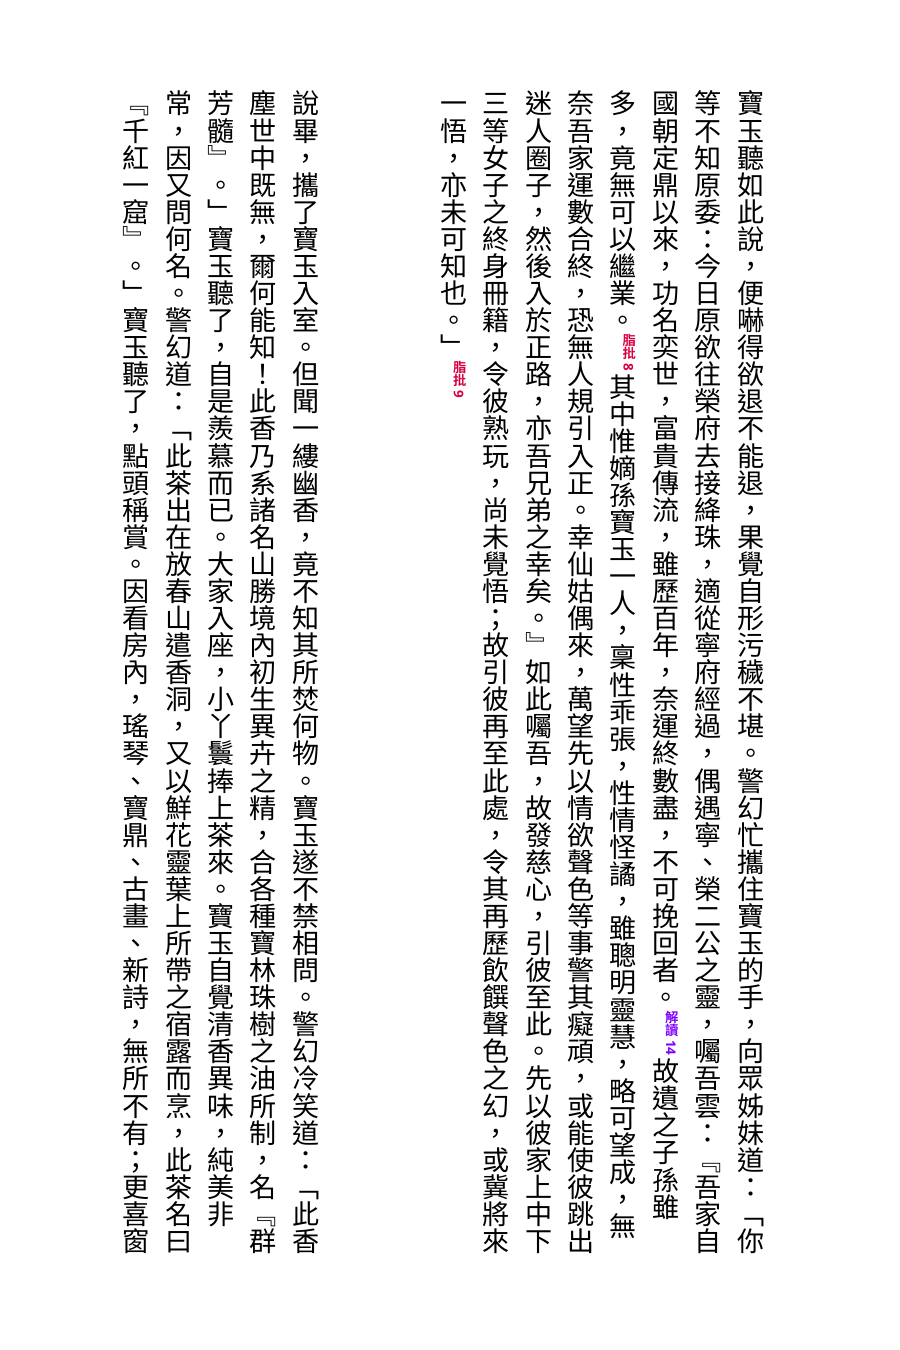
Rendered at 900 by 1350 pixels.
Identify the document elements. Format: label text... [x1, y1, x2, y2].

text 寶玉聽如此說，便嚇得欲退不能退，果覺自形污穢不堪。警幻忙攜住寶玉的手，向眾姊妹道：「你等不知原委：今日原欲往榮府去接絳珠，適從寧府經過，偶遇寧、榮二公之靈，囑吾雲：『吾家自國朝定鼎以來，功名奕世，富貴傳流，雖歷百年，奈運終數盡，不可挽回者。解讀14故遺之子孫雖多，竟無可以繼業。脂批8其中惟嫡孫寶玉一人，稟性乖張，性情怪譎，雖聰明靈慧，略可望成，無奈吾家運數合終，恐無人規引入正。幸仙姑偶來，萬望先以情欲聲色等事警其癡頑，或能使彼跳出迷人圈子，然後入於正路，亦吾兄弟之幸矣。』如此囑吾，故發慈心，引彼至此。先以彼家上中下三等女子之終身冊籍，令彼熟玩，尚未覺悟；故引彼再至此處，令其再歷飲饌聲色之幻，或冀將來一悟，亦未可知也。」脂批9 [392, 90, 810, 1260]
